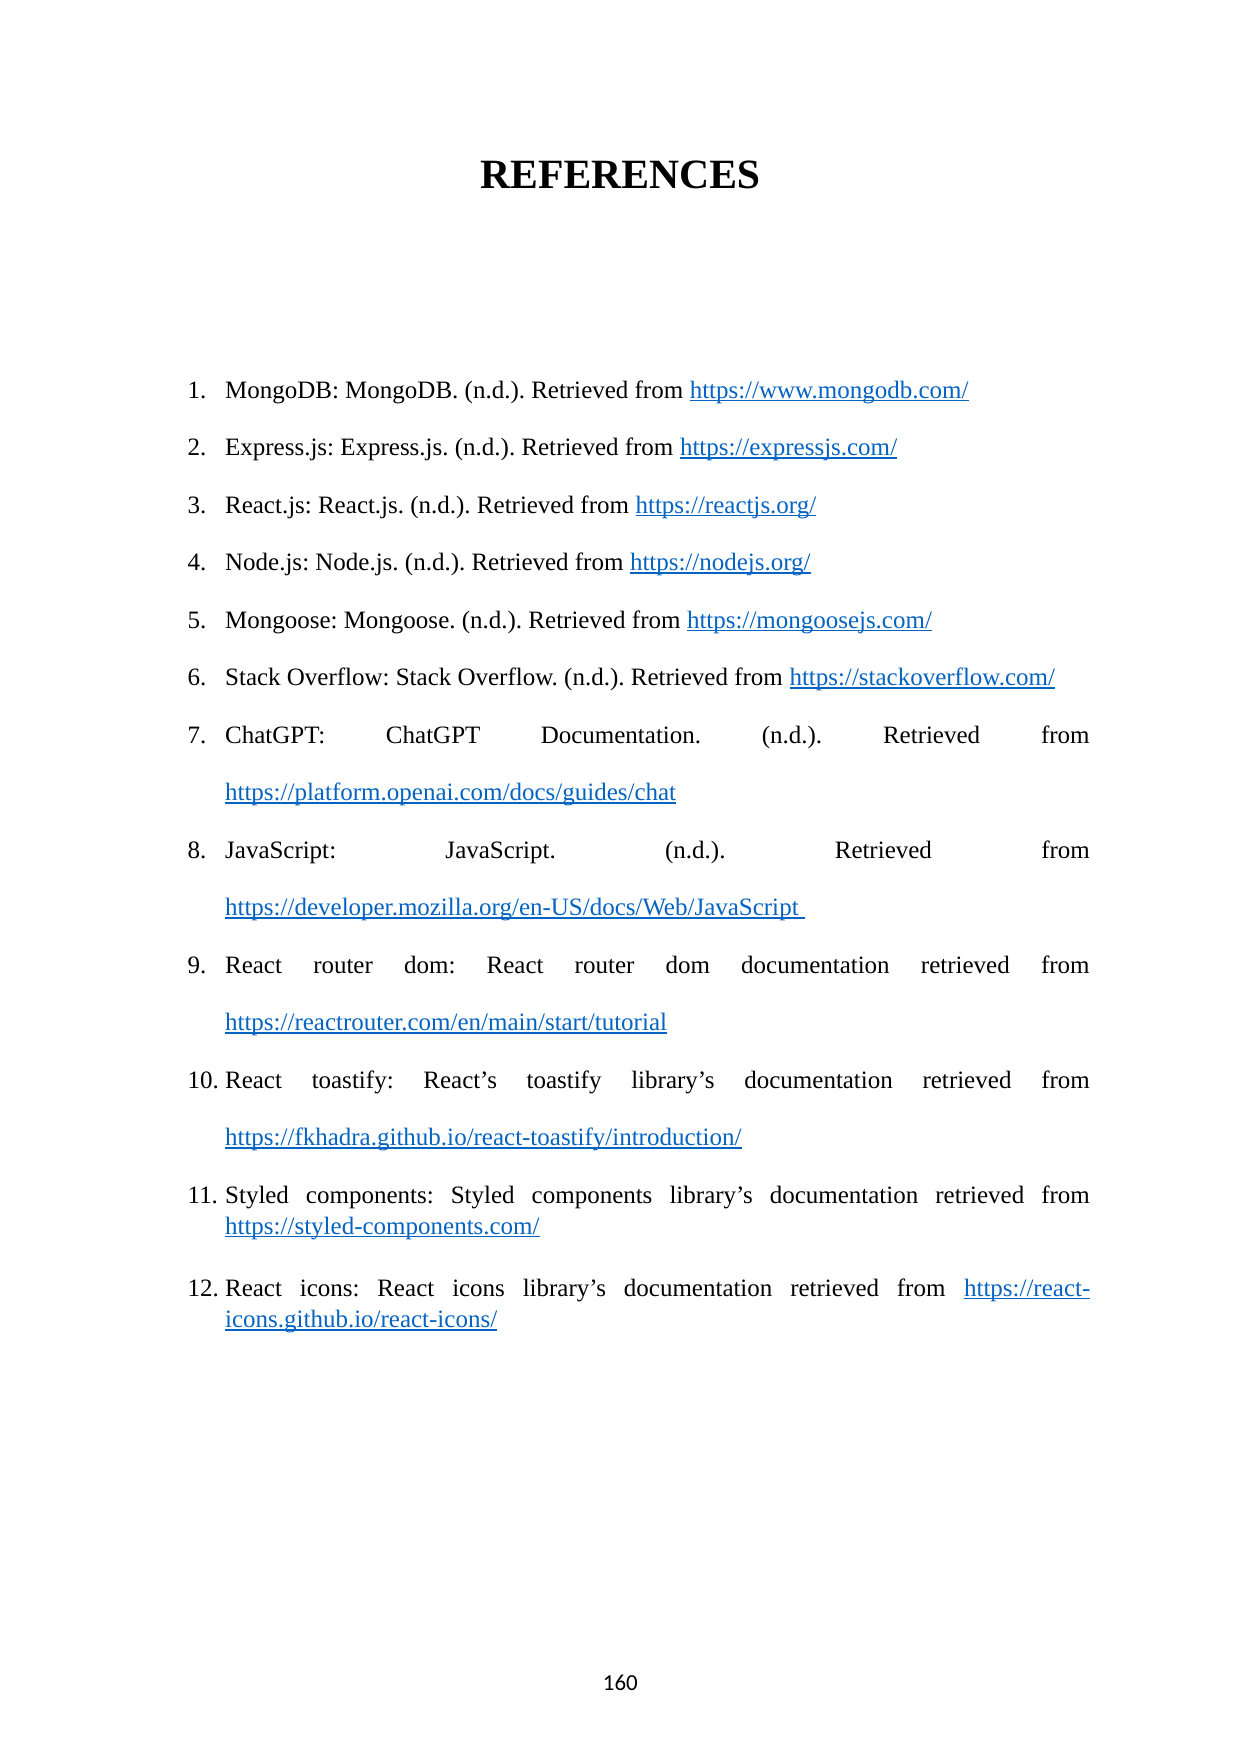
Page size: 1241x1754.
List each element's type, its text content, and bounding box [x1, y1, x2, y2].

list React icons: React icons library’s documentation retrieved from https://react-icons.github.io/react-icons/ [187, 1273, 1090, 1333]
list ChatGPT: ChatGPT Documentation. (n.d.). Retrieved from https://platform.openai.com/docs/guides/chat [187, 720, 1090, 806]
list JavaScript: JavaScript. (n.d.). Retrieved from https://developer.mozilla.org/en-US/docs/Web/JavaScript [187, 835, 1090, 921]
list Node.js: Node.js. (n.d.). Retrieved from https://nodejs.org/ [187, 547, 1090, 576]
list React toastify: React’s toastify library’s documentation retrieved from https://fkhadra.github.io/react-toastify/introduction/ [187, 1065, 1090, 1151]
list Express.js: Express.js. (n.d.). Retrieved from https://expressjs.com/ [187, 432, 1090, 461]
list Stack Overflow: Stack Overflow. (n.d.). Retrieved from https://stackoverflow.com/ [187, 662, 1090, 691]
list React.js: React.js. (n.d.). Retrieved from https://reactjs.org/ [187, 490, 1090, 519]
list MongoDB: MongoDB. (n.d.). Retrieved from https://www.mongodb.com/ [187, 375, 1090, 404]
list Styled components: Styled components library’s documentation retrieved from https://styled-components.com/ [187, 1180, 1090, 1240]
text REFERENCES [150, 150, 1090, 198]
list React router dom: React router dom documentation retrieved from https://reactrouter.com/en/main/start/tutorial [187, 950, 1090, 1036]
list Mongoose: Mongoose. (n.d.). Retrieved from https://mongoosejs.com/ [187, 605, 1090, 634]
